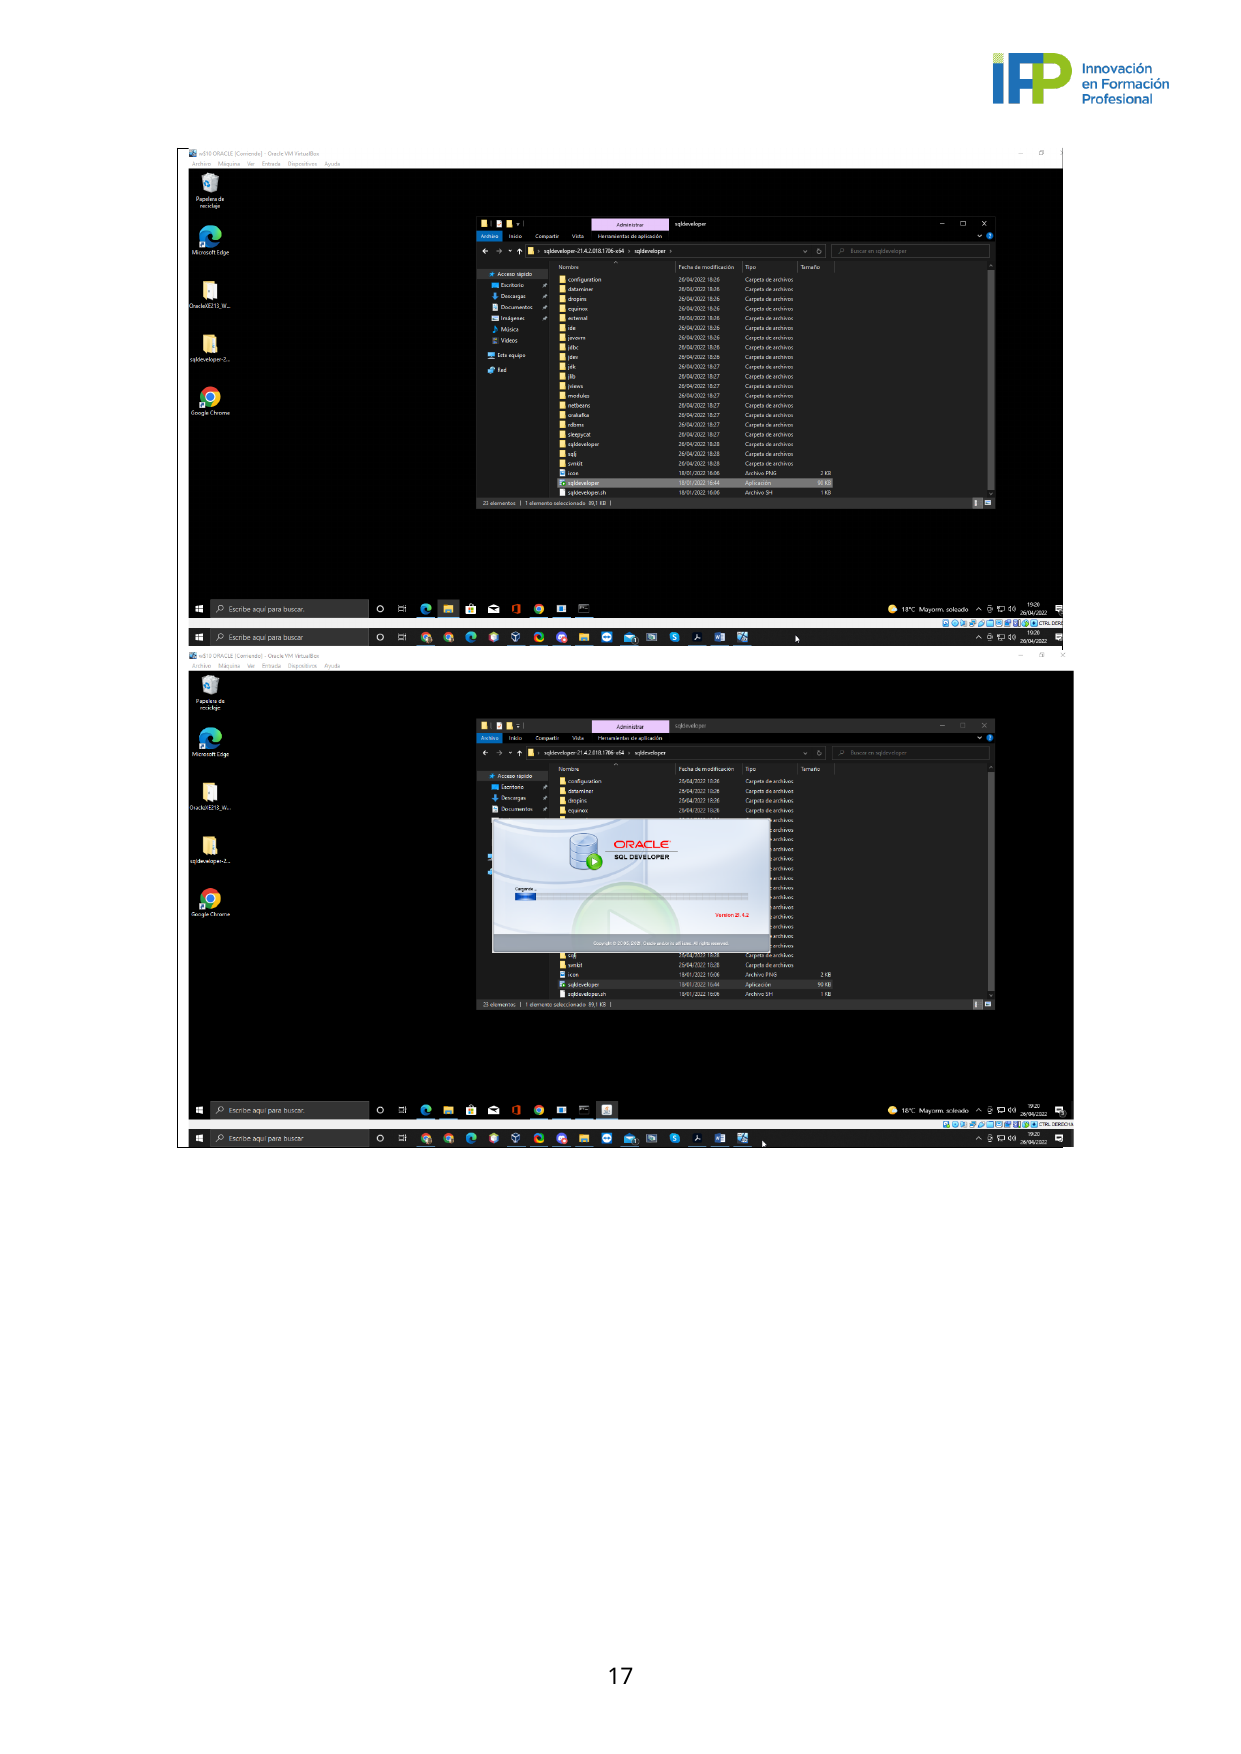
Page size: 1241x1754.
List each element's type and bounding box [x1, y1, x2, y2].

picture [990, 53, 1172, 104]
picture [188, 650, 1074, 1147]
table_cell [178, 149, 1062, 1147]
picture [188, 148, 1063, 646]
